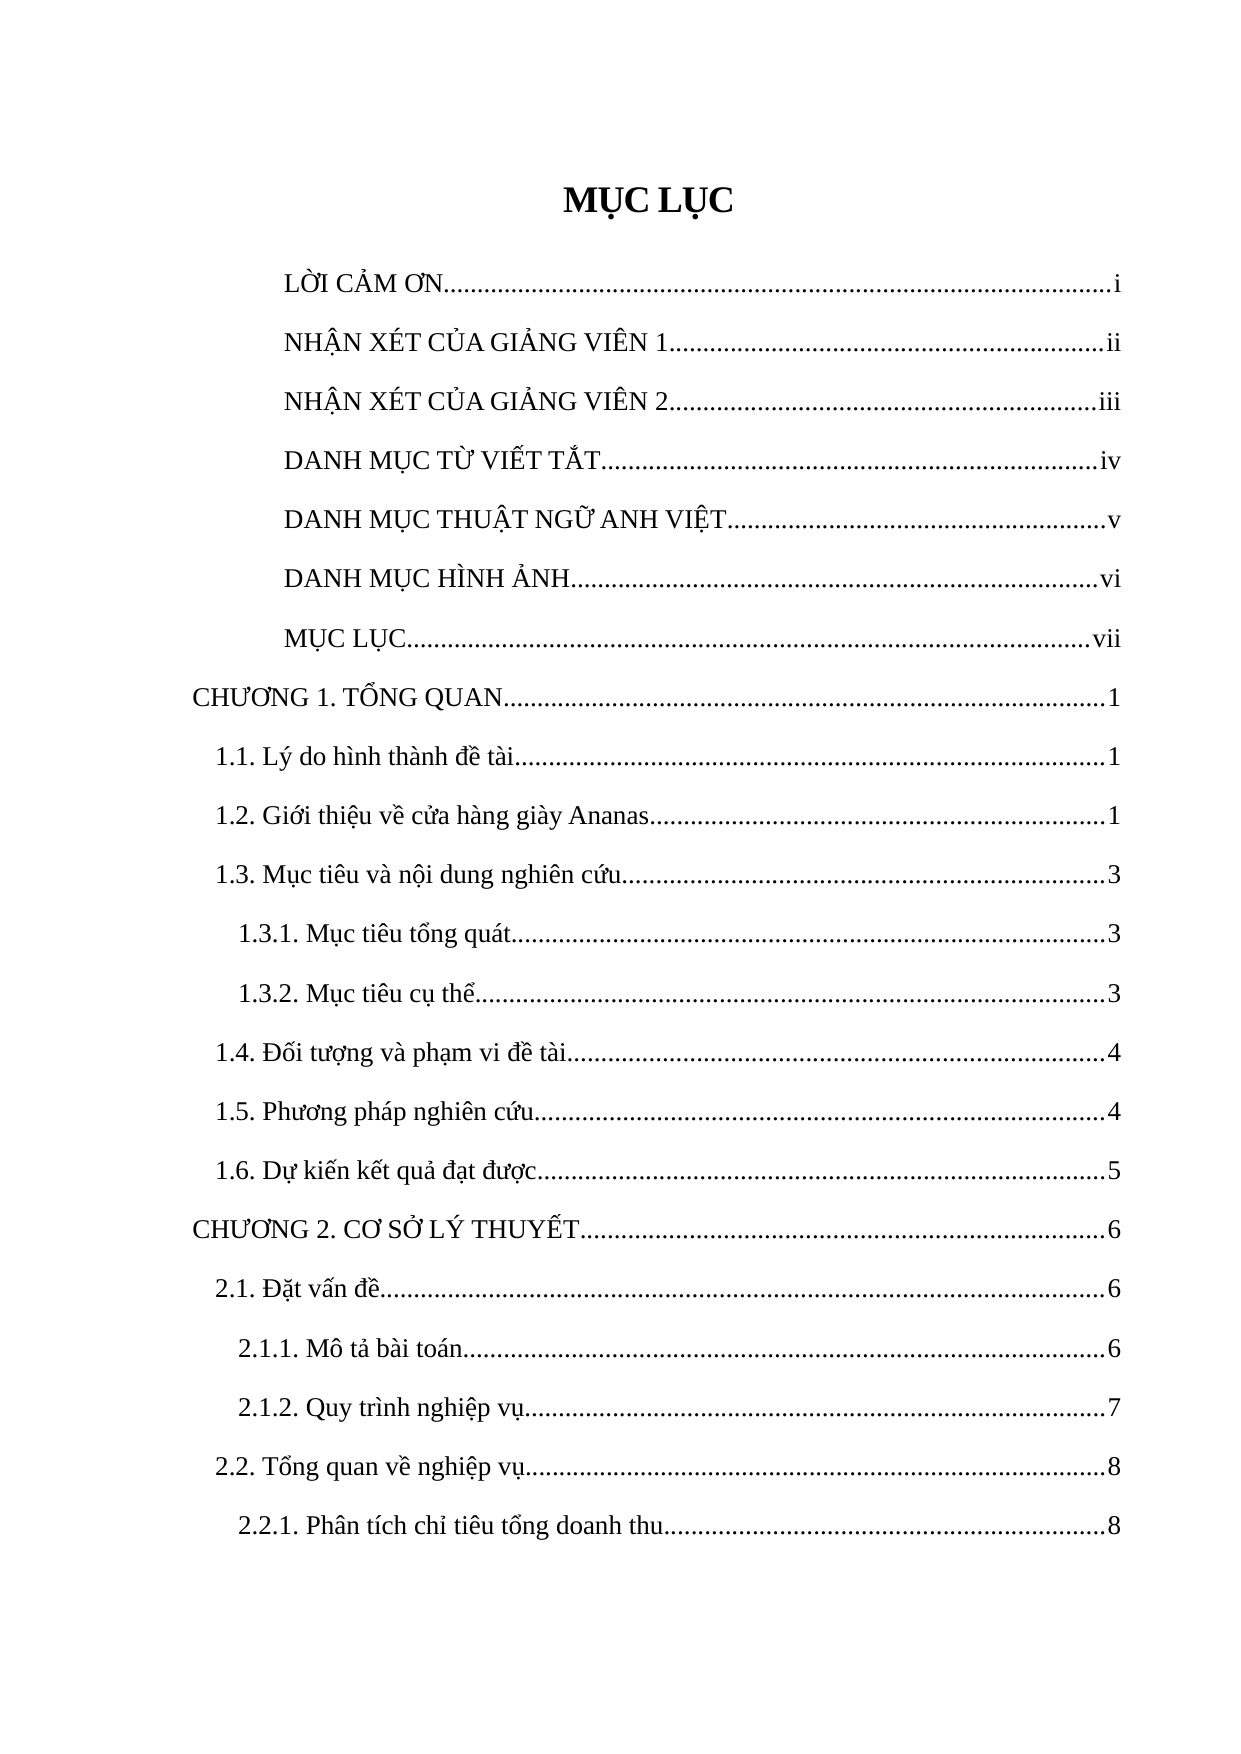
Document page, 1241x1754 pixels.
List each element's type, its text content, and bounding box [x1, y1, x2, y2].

text 1.6. Dự kiến kết quả đạt được 5 [200, 1154, 1122, 1185]
text 1.1. Lý do hình thành đề tài 1 [200, 740, 1122, 771]
text MỤC LỤC vii [269, 622, 1122, 653]
title MỤC LỤC [177, 177, 1122, 220]
text CHƯƠNG 2. CƠ SỞ LÝ THUYẾT 6 [177, 1213, 1122, 1244]
text 1.3.1. Mục tiêu tổng quát 3 [223, 917, 1122, 949]
text LỜI CẢM ƠN i [269, 267, 1122, 298]
text 2.1.2. Quy trình nghiệp vụ 7 [223, 1391, 1122, 1422]
text 1.5. Phương pháp nghiên cứu 4 [200, 1095, 1122, 1126]
text 2.2. Tổng quan về nghiệp vụ 8 [200, 1450, 1122, 1481]
text 1.2. Giới thiệu về cửa hàng giày Ananas 1 [200, 799, 1122, 830]
text NHẬN XÉT CỦA GIẢNG VIÊN 2 iii [269, 385, 1122, 416]
text DANH MỤC HÌNH ẢNH vi [269, 562, 1122, 594]
text DANH MỤC TỪ VIẾT TẮT iv [269, 444, 1122, 475]
text 1.3. Mục tiêu và nội dung nghiên cứu 3 [200, 858, 1122, 889]
text 1.3.2. Mục tiêu cụ thể 3 [223, 977, 1122, 1008]
text NHẬN XÉT CỦA GIẢNG VIÊN 1 ii [269, 326, 1122, 357]
text 1.4. Đối tượng và phạm vi đề tài 4 [200, 1036, 1122, 1067]
text 2.1.1. Mô tả bài toán 6 [223, 1332, 1122, 1363]
text DANH MỤC THUẬT NGỮ ANH VIỆT v [269, 503, 1122, 534]
text 2.1. Đặt vấn đề 6 [200, 1272, 1122, 1304]
text 2.2.1. Phân tích chỉ tiêu tổng doanh thu 8 [223, 1509, 1122, 1540]
text CHƯƠNG 1. TỔNG QUAN 1 [177, 681, 1122, 712]
